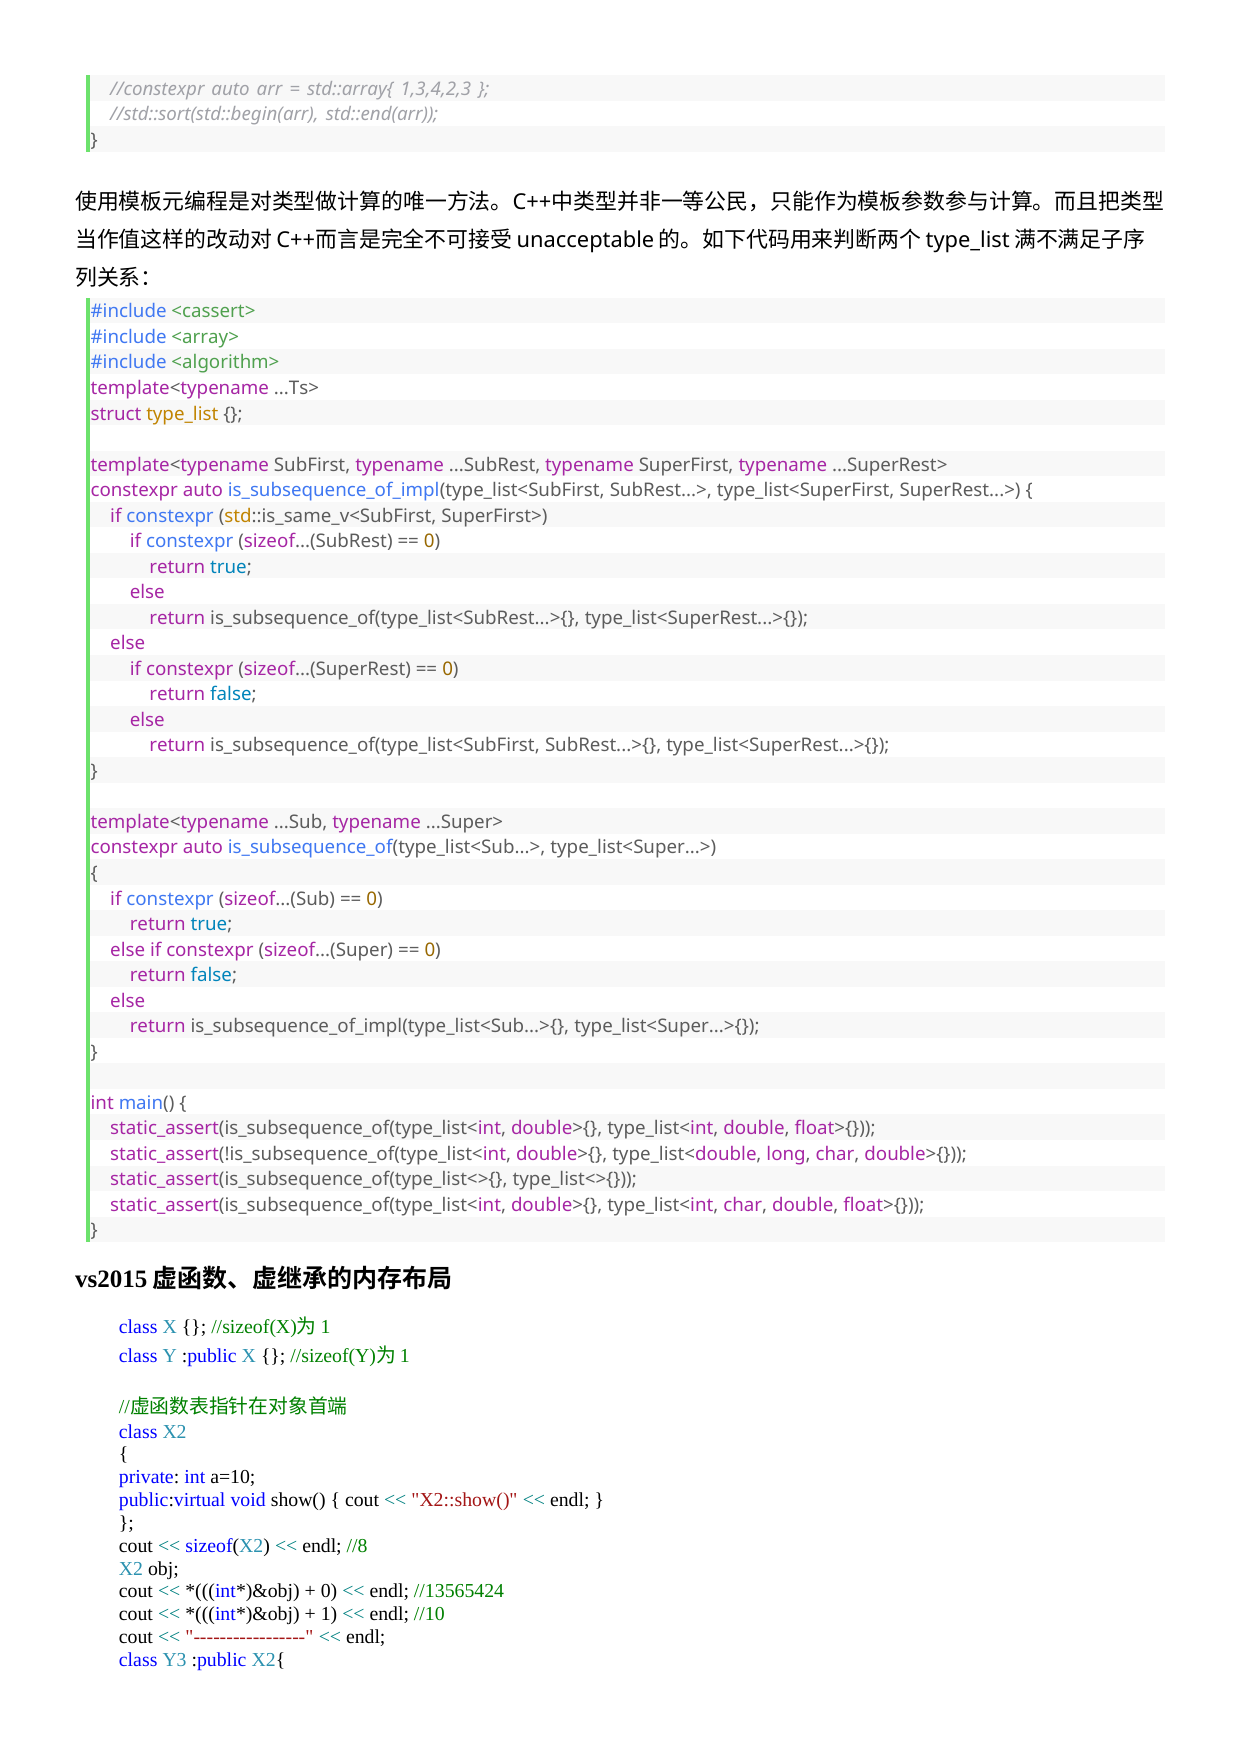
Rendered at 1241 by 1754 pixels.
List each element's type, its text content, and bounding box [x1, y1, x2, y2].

text } [90, 126, 1165, 152]
text return false; [90, 961, 1165, 987]
text private: int a=10; [75, 1465, 1165, 1488]
text X2 obj; [75, 1556, 1165, 1579]
text #include <cassert> [90, 298, 1165, 323]
text return is_subsequence_of(type_list<SubFirst, SubRest...>{}, type_list<SuperRest...>{}); [90, 732, 1165, 757]
text cout << sizeof(X2) << endl; //8 [75, 1534, 1165, 1556]
text if constexpr (std::is_same_v<SubFirst, SuperFirst>) [90, 502, 1165, 527]
text if constexpr (sizeof...(SubRest) == 0) [90, 527, 1165, 553]
text { [90, 859, 1165, 885]
text } [90, 1038, 1165, 1063]
text } [90, 1217, 1165, 1242]
text else [90, 629, 1165, 655]
text cout << *(((int*)&obj) + 1) << endl; //10 [75, 1602, 1165, 1625]
text template<typename ...Ts> [90, 374, 1165, 400]
text //constexpr auto arr = std::array{ 1,3,4,2,3 }; [90, 75, 1165, 101]
text static_assert(!is_subsequence_of(type_list<int, double>{}, type_list<double, long, char, double>{})); [90, 1140, 1165, 1166]
text else [90, 987, 1165, 1012]
text template<typename ...Sub, typename ...Super> [90, 808, 1165, 834]
text cout << "-----------------" << endl; [75, 1625, 1165, 1648]
text #include <algorithm> [90, 349, 1165, 374]
text public:virtual void show() { cout << "X2::show()" << endl; } [75, 1488, 1165, 1511]
text class Y :public X {}; //sizeof(Y)为1 [75, 1339, 1165, 1368]
text return true; [90, 910, 1165, 936]
text #include <array> [90, 323, 1165, 349]
text }; [75, 1511, 1165, 1534]
text template<typename SubFirst, typename ...SubRest, typename SuperFirst, typename ...SuperRest> [90, 451, 1165, 476]
text else [90, 706, 1165, 732]
text 使用模板元编程是对类型做计算的唯一方法。C++中类型并非一等公民，只能作为模板参数参与计算。而且把类型当作值这样的改动对C++而言是完全不可接受unacceptable的。如下代码用来判断两个type_list满不满足子序列关系： [75, 184, 1165, 292]
text class X {}; //sizeof(X)为1 [75, 1311, 1165, 1339]
text else [90, 578, 1165, 604]
text } [90, 757, 1165, 783]
text static_assert(is_subsequence_of(type_list<int, double>{}, type_list<int, double, float>{})); [90, 1114, 1165, 1140]
text struct type_list {}; [90, 400, 1165, 425]
text else if constexpr (sizeof...(Super) == 0) [90, 936, 1165, 961]
text int main() { [90, 1089, 1165, 1114]
text { [75, 1442, 1165, 1465]
text if constexpr (sizeof...(Sub) == 0) [90, 885, 1165, 910]
text static_assert(is_subsequence_of(type_list<>{}, type_list<>{})); [90, 1166, 1165, 1191]
text //std::sort(std::begin(arr), std::end(arr)); [90, 101, 1165, 126]
text //虚函数表指针在对象首端 [75, 1391, 1165, 1419]
text return true; [90, 553, 1165, 578]
text cout << *(((int*)&obj) + 0) << endl; //13565424 [75, 1579, 1165, 1602]
text return false; [90, 681, 1165, 706]
text class X2 [75, 1419, 1165, 1442]
text class Y3 :public X2{ [75, 1648, 1165, 1671]
text if constexpr (sizeof...(SuperRest) == 0) [90, 655, 1165, 681]
text return is_subsequence_of(type_list<SubRest...>{}, type_list<SuperRest...>{}); [90, 604, 1165, 629]
text static_assert(is_subsequence_of(type_list<int, double>{}, type_list<int, char, double, float>{})); [90, 1191, 1165, 1217]
text constexpr auto is_subsequence_of_impl(type_list<SubFirst, SubRest...>, type_list<SuperFirst, SuperRest...>) { [90, 476, 1165, 502]
text return is_subsequence_of_impl(type_list<Sub...>{}, type_list<Super...>{}); [90, 1012, 1165, 1038]
subtitle vs2015虚函数、虚继承的内存布局 [75, 1258, 1165, 1294]
text constexpr auto is_subsequence_of(type_list<Sub...>, type_list<Super...>) [90, 834, 1165, 859]
